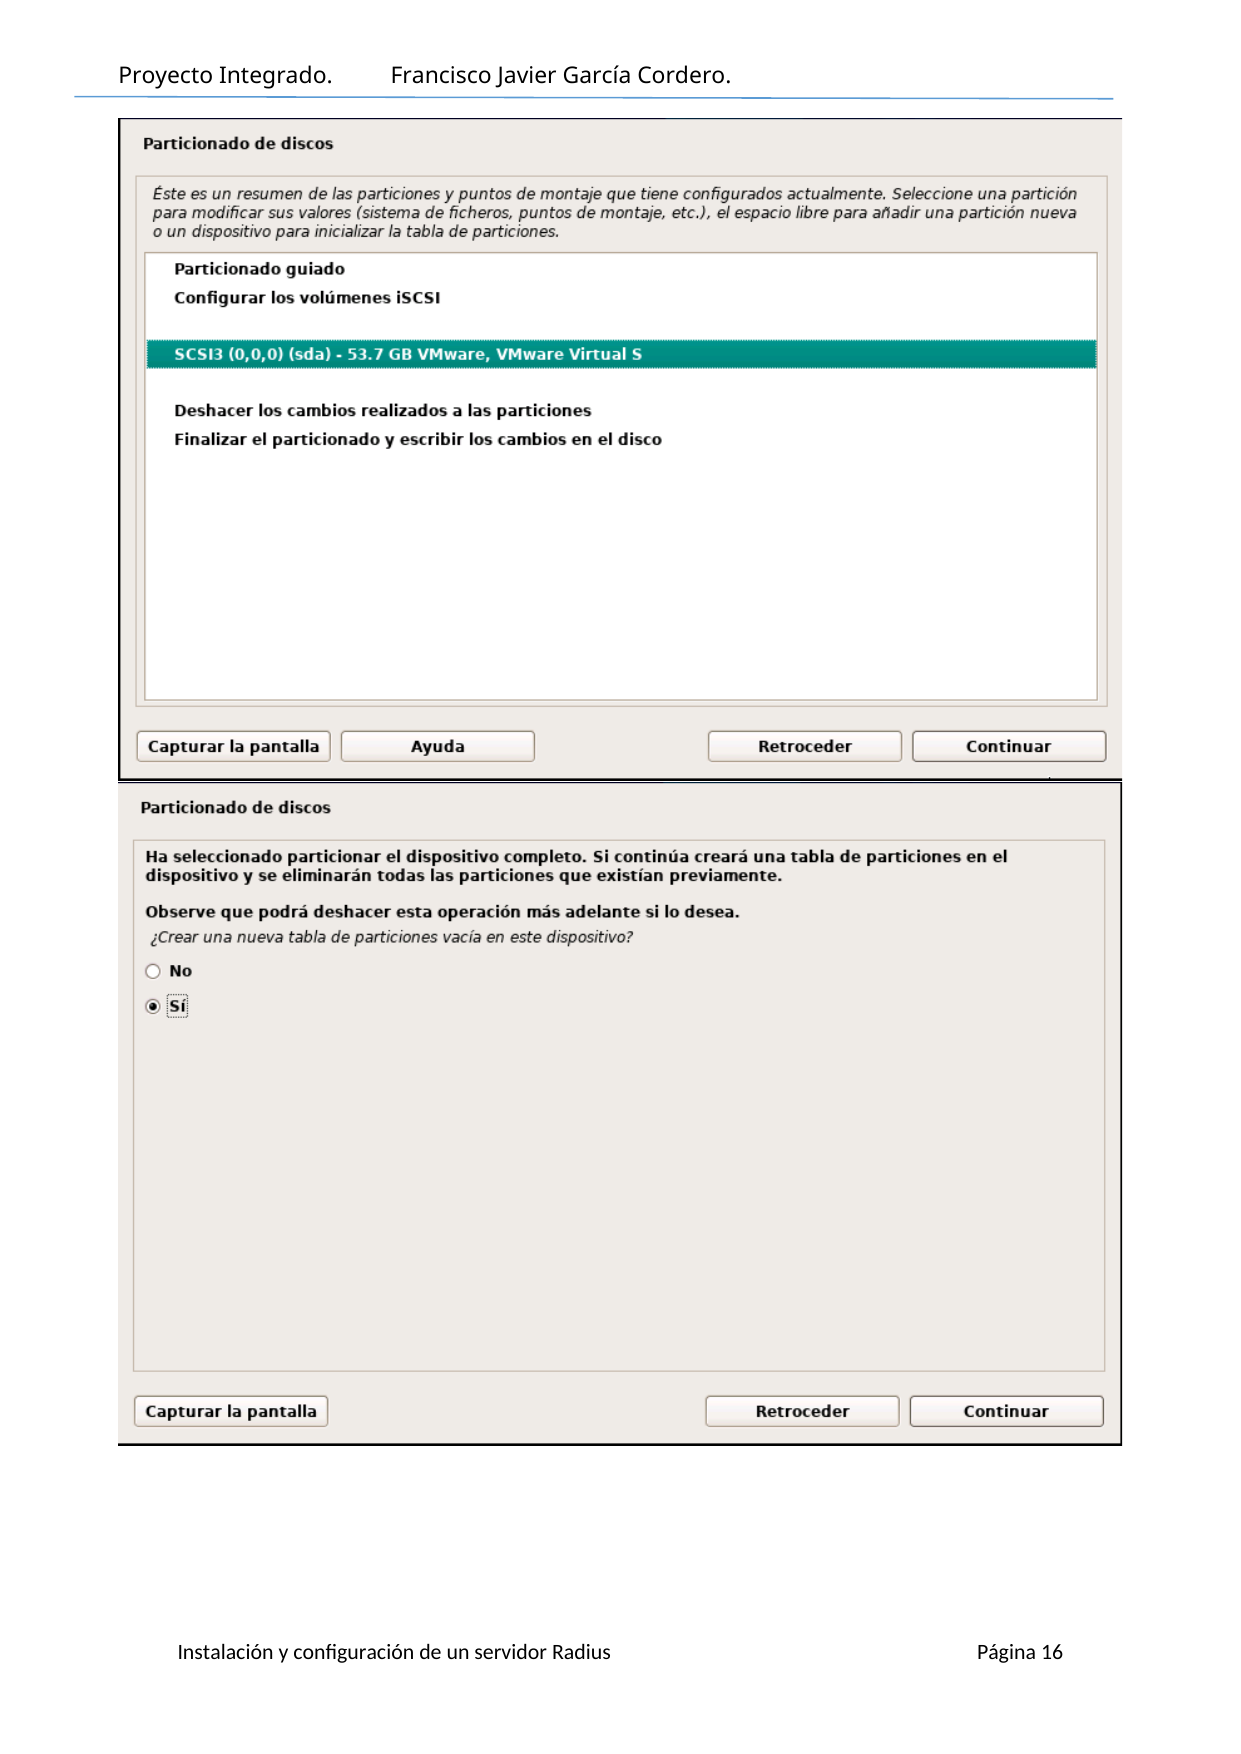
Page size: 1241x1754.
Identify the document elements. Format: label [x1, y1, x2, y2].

picture [118, 118, 1123, 781]
picture [118, 782, 1123, 1446]
